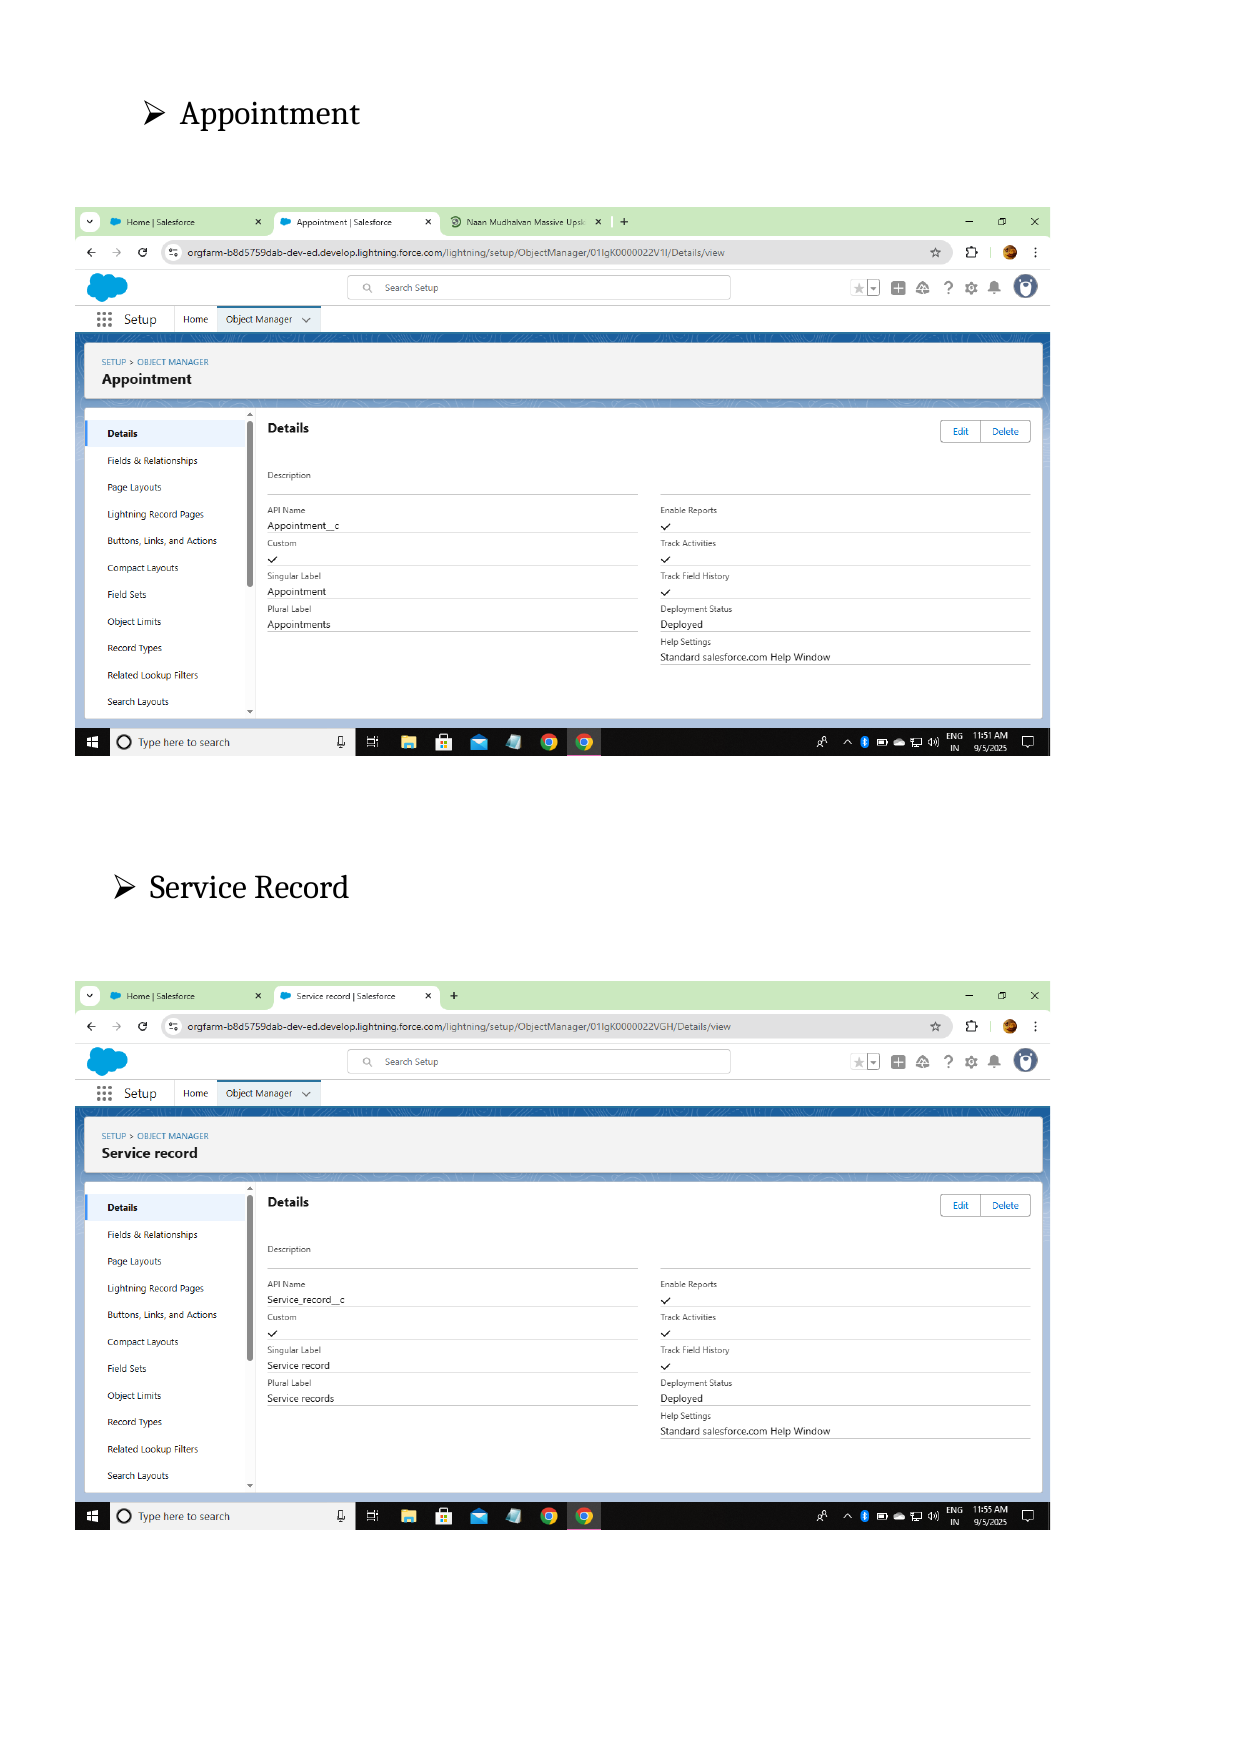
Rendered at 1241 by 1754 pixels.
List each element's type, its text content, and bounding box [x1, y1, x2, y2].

picture [75, 207, 1050, 756]
list Service Record [112, 849, 1165, 917]
picture [75, 981, 1050, 1530]
list Appointment [142, 75, 1165, 143]
